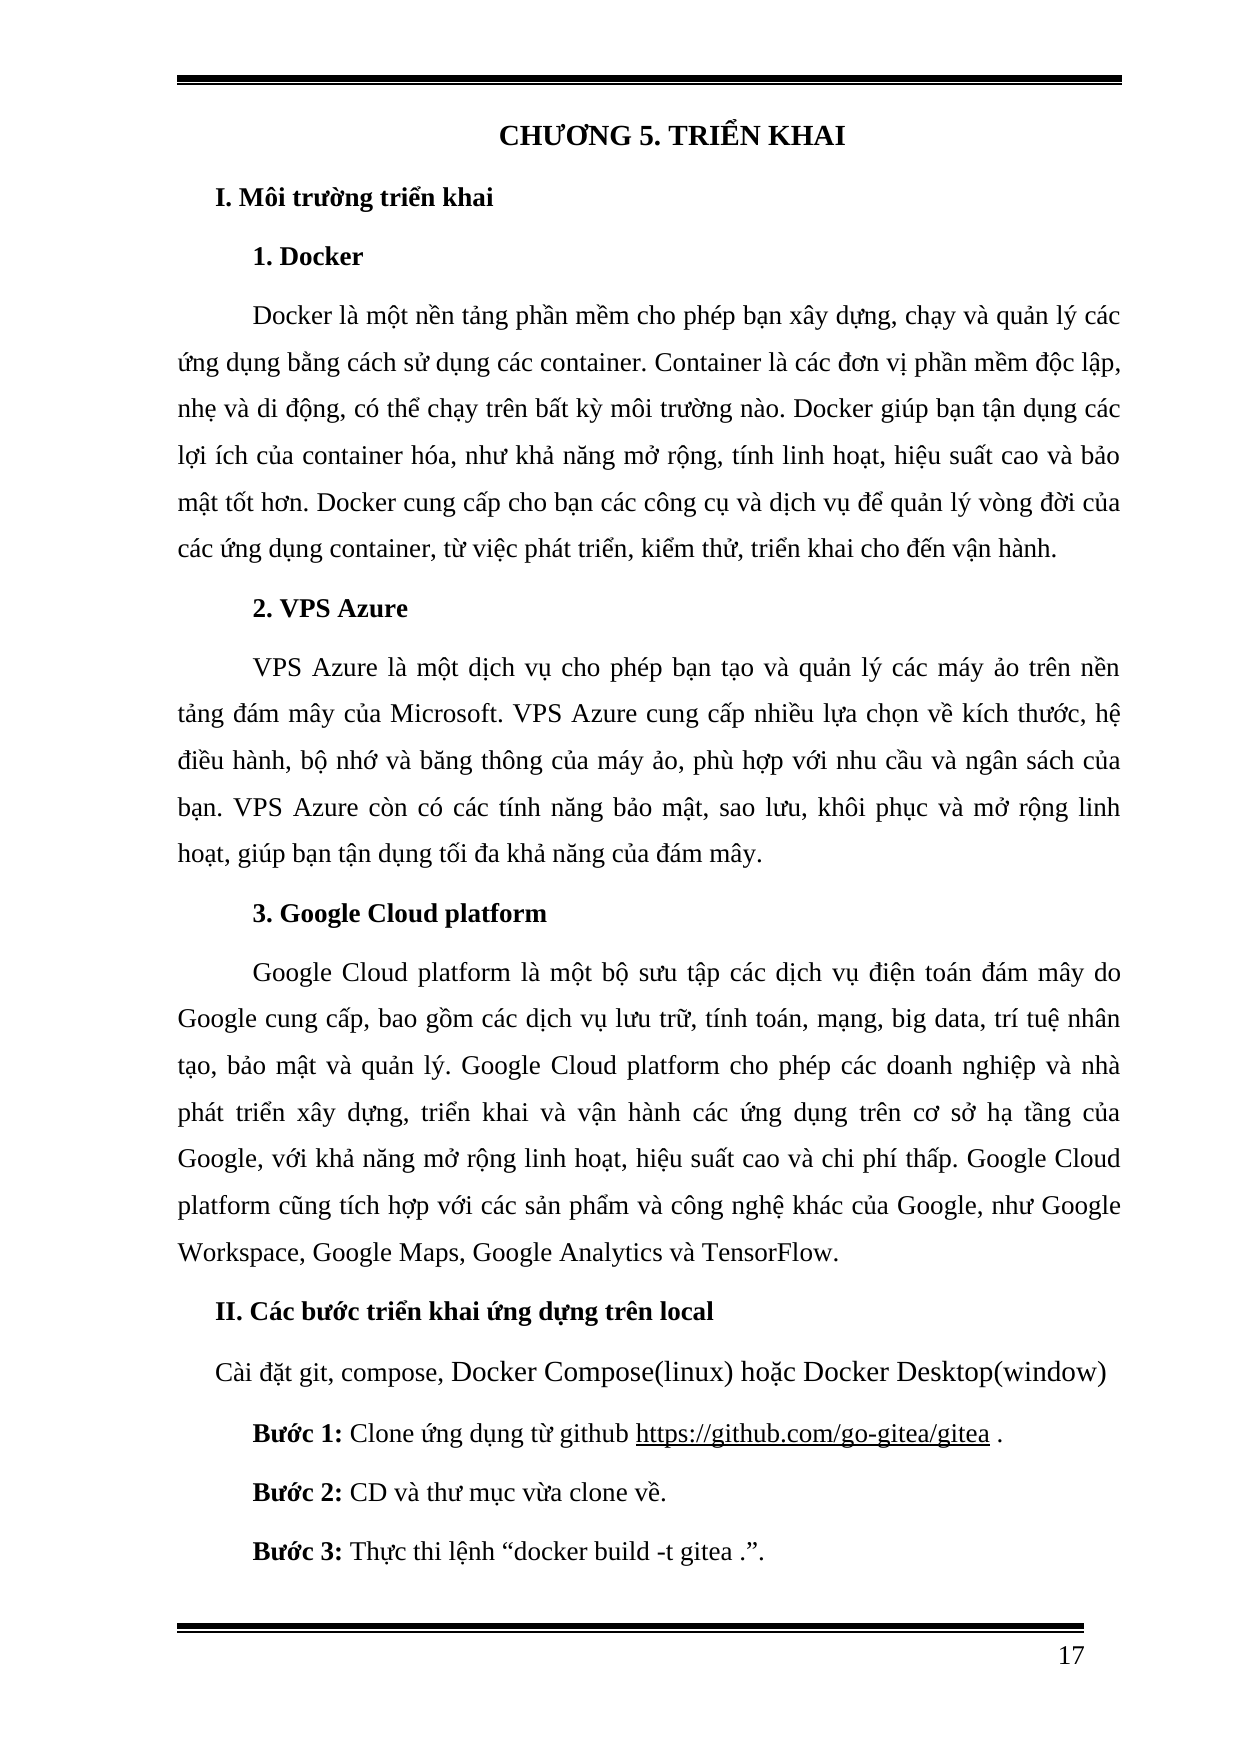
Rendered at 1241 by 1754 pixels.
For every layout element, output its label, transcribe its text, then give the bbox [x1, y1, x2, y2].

subtitle CHƯƠNG 5. TRIỂN KHAI [222, 118, 1122, 152]
text Docker là một nền tảng phần mềm cho phép bạn xây dựng, chạy và quản lý các ứng dụng bằng cách sử dụng các container. Container là các đơn vị phần mềm độc lập, nhẹ và di động, có thể chạy trên bất kỳ môi trường nào. Docker giúp bạn tận dụng các lợi ích của container hóa, như khả năng mở rộng, tính linh hoạt, hiệu suất cao và bảo mật tốt hơn. Docker cung cấp cho bạn các công cụ và dịch vụ để quản lý vòng đời của các ứng dụng container, từ việc phát triển, kiểm thử, triển khai cho đến vận hành. [177, 299, 1122, 564]
text VPS Azure là một dịch vụ cho phép bạn tạo và quản lý các máy ảo trên nền tảng đám mây của Microsoft. VPS Azure cung cấp nhiều lựa chọn về kích thước, hệ điều hành, bộ nhớ và băng thông của máy ảo, phù hợp với nhu cầu và ngân sách của bạn. VPS Azure còn có các tính năng bảo mật, sao lưu, khôi phục và mở rộng linh hoạt, giúp bạn tận dụng tối đa khả năng của đám mây. [177, 651, 1122, 869]
subtitle 2. VPS Azure [252, 592, 1122, 623]
subtitle 3. Google Cloud platform [252, 897, 1122, 928]
text Cài đặt git, compose, Docker Compose(linux) hoặc Docker Desktop(window) [177, 1354, 1122, 1388]
subtitle 1. Docker [252, 240, 1122, 271]
text Bước 1: Clone ứng dụng từ github https://github.com/go-gitea/gitea . [177, 1417, 1122, 1448]
subtitle II. Các bước triển khai ứng dựng trên local [215, 1295, 1122, 1326]
text Google Cloud platform là một bộ sưu tập các dịch vụ điện toán đám mây do Google cung cấp, bao gồm các dịch vụ lưu trữ, tính toán, mạng, big data, trí tuệ nhân tạo, bảo mật và quản lý. Google Cloud platform cho phép các doanh nghiệp và nhà phát triển xây dựng, triển khai và vận hành các ứng dụng trên cơ sở hạ tầng của Google, với khả năng mở rộng linh hoạt, hiệu suất cao và chi phí thấp. Google Cloud platform cũng tích hợp với các sản phẩm và công nghệ khác của Google, như Google Workspace, Google Maps, Google Analytics và TensorFlow. [177, 956, 1122, 1267]
text Bước 2: CD và thư mục vừa clone về. [177, 1476, 1122, 1507]
text Bước 3: Thực thi lệnh “docker build -t gitea .”. [177, 1535, 1122, 1567]
subtitle I. Môi trường triển khai [215, 181, 1122, 212]
